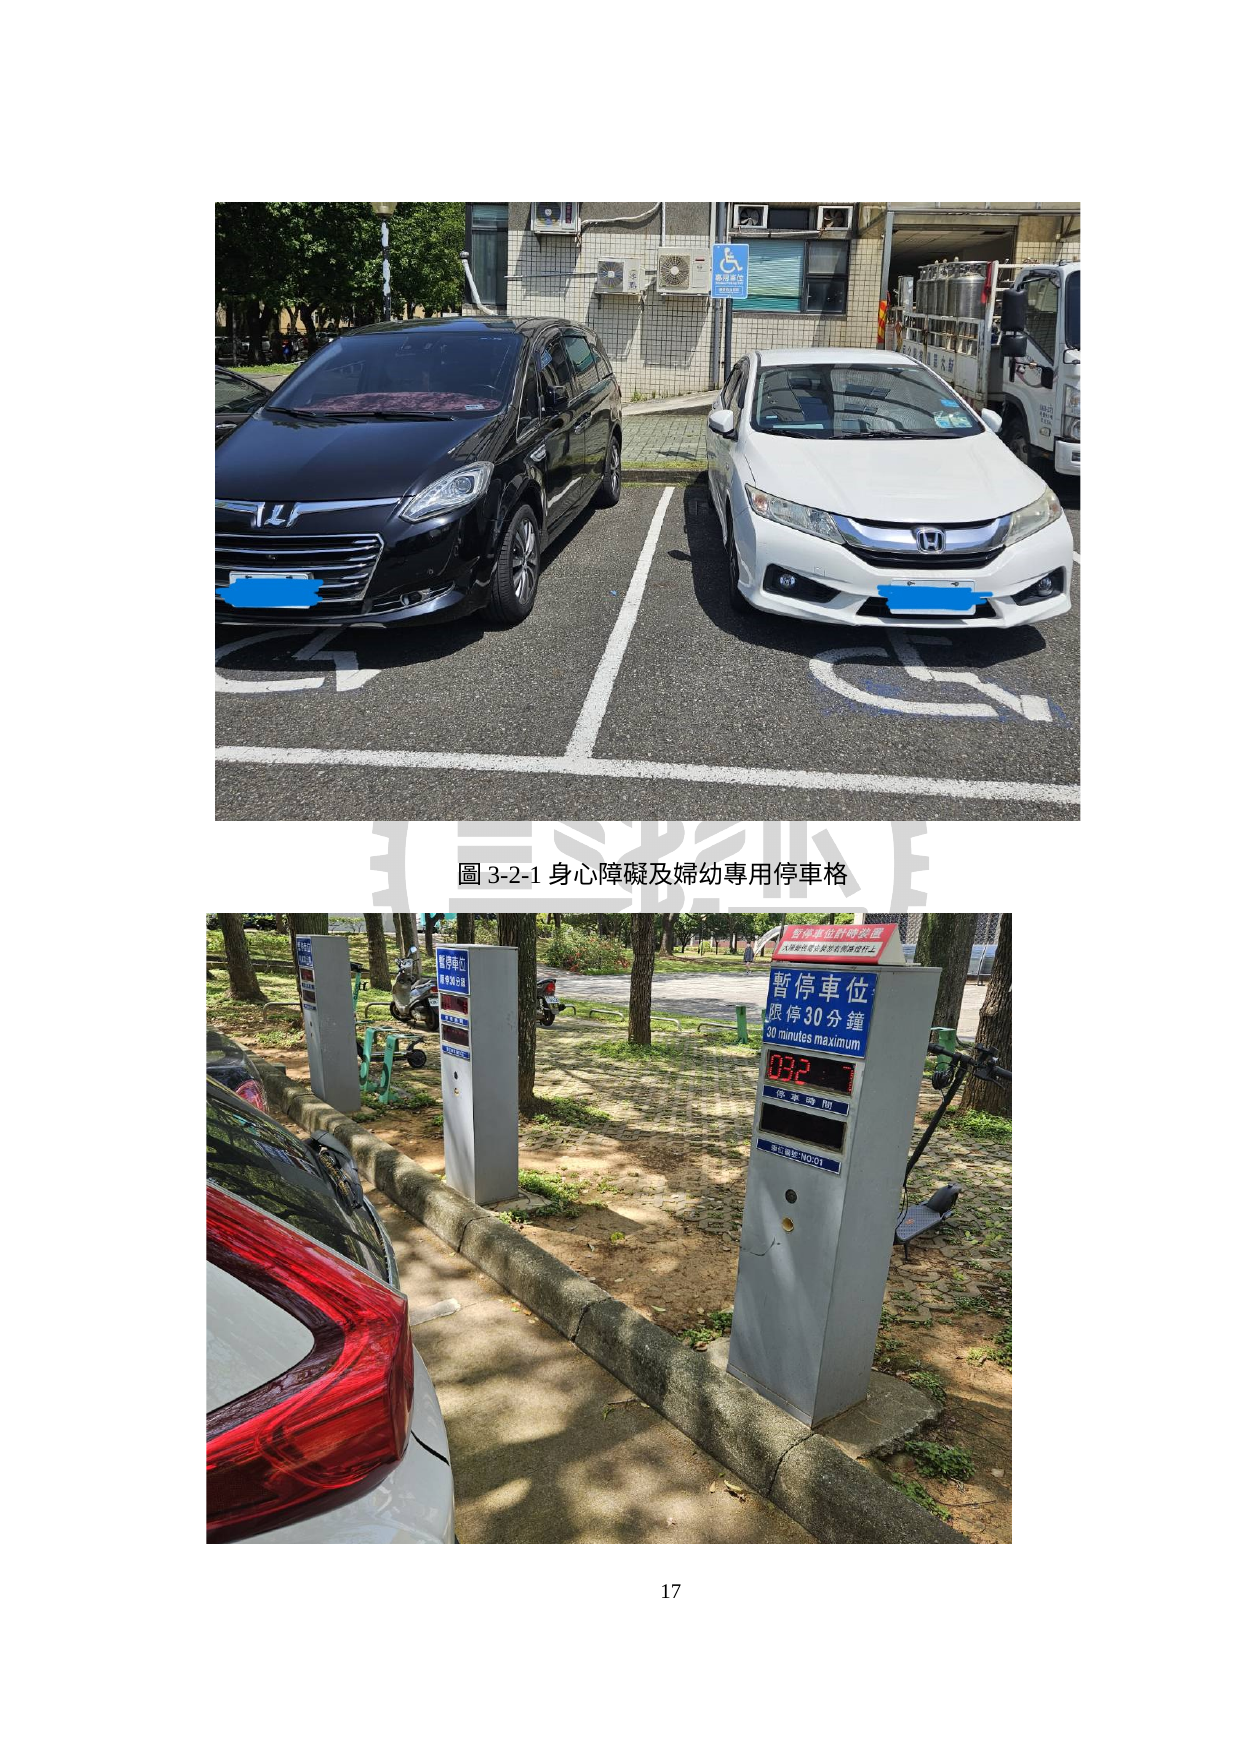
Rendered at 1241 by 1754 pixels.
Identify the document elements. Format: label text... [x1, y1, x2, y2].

text 圖3-2-1 身心障礙及婦幼專用停車格 [187, 854, 1097, 892]
picture [206, 913, 1012, 1544]
picture [215, 202, 1081, 821]
